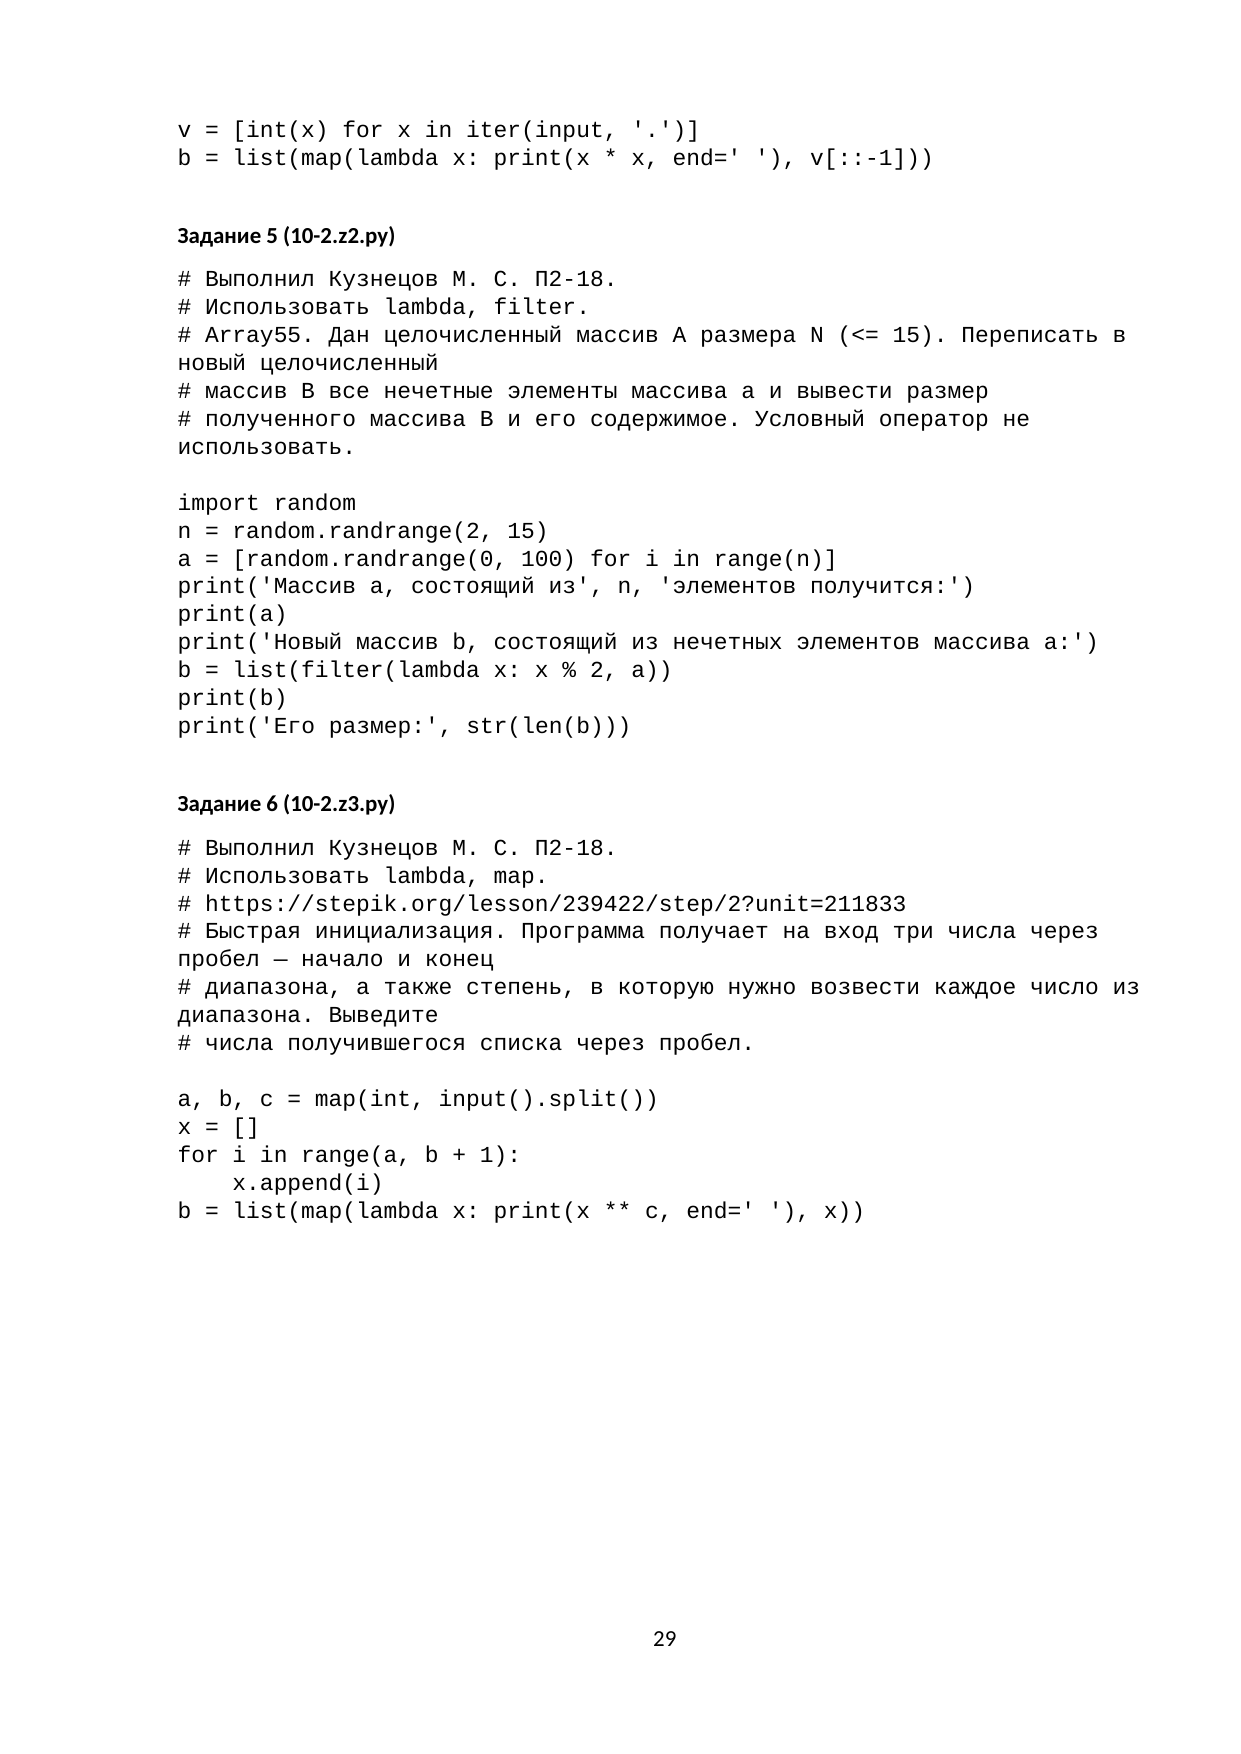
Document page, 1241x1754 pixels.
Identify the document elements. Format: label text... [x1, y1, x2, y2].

text Задание 6 (10-2.z3.py) [177, 789, 1152, 817]
text b = list(filter(lambda x: x % 2, a)) [177, 658, 1152, 684]
text a, b, c = map(int, input().split()) [177, 1087, 1152, 1113]
text # Выполнил Кузнецов М. С. П2-18. [177, 836, 1152, 862]
text import random [177, 491, 1152, 517]
text # полученного массива B и его содержимое. Условный оператор не использовать. [177, 407, 1152, 461]
text Задание 5 (10-2.z2.py) [177, 221, 1152, 249]
text x.append(i) [177, 1171, 1152, 1197]
text # Быстрая инициализация. Программа получает на вход три числа через пробел — начало и конец [177, 920, 1152, 974]
text print('Массив a, состоящий из', n, 'элементов получится:') [177, 575, 1152, 601]
text # https://stepik.org/lesson/239422/step/2?unit=211833 [177, 892, 1152, 918]
text print(a) [177, 603, 1152, 629]
text print('Новый массив b, состоящий из нечетных элементов массива a:') [177, 631, 1152, 657]
text v = [int(x) for x in iter(input, '.')] [177, 118, 1152, 144]
text n = random.randrange(2, 15) [177, 519, 1152, 545]
text a = [random.randrange(0, 100) for i in range(n)] [177, 547, 1152, 573]
text b = list(map(lambda x: print(x ** c, end=' '), x)) [177, 1199, 1152, 1225]
text # Выполнил Кузнецов М. С. П2-18. [177, 268, 1152, 294]
text b = list(map(lambda x: print(x * x, end=' '), v[::-1])) [177, 146, 1152, 172]
text print(b) [177, 686, 1152, 712]
text # Использовать lambda, filter. [177, 296, 1152, 322]
text # числа получившегося списка через пробел. [177, 1031, 1152, 1057]
text print('Его размер:', str(len(b))) [177, 714, 1152, 740]
text # Array55. Дан целочисленный массив A размера N (<= 15). Переписать в новый целочисленный [177, 323, 1152, 377]
text # диапазона, а также степень, в которую нужно возвести каждое число из диапазона. Выведите [177, 976, 1152, 1029]
text # массив B все нечетные элементы массива a и вывести размер [177, 379, 1152, 405]
text # Использовать lambda, map. [177, 864, 1152, 890]
text x = [] [177, 1115, 1152, 1141]
text for i in range(a, b + 1): [177, 1143, 1152, 1169]
